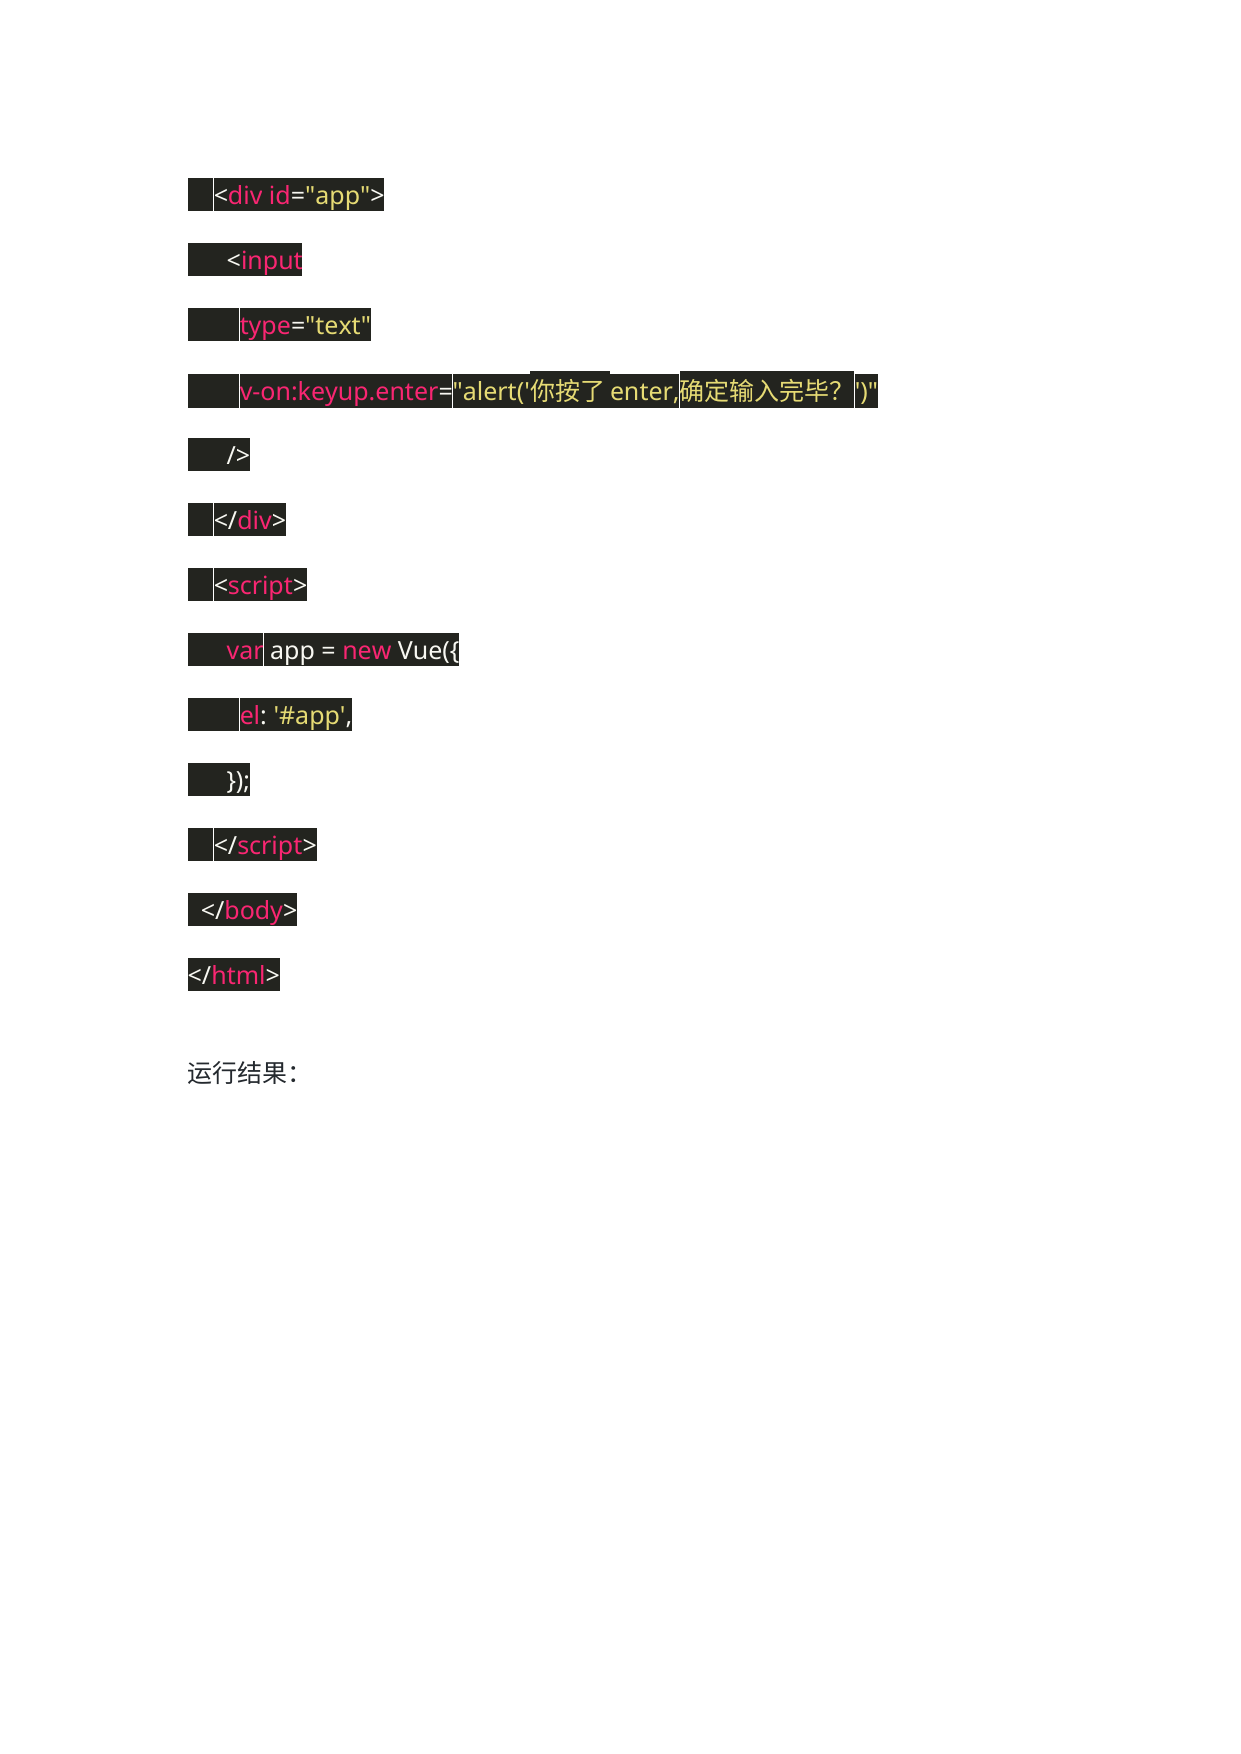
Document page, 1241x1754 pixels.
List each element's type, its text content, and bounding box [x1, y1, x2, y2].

text el: '#app', [187, 682, 1053, 747]
text <script> [187, 552, 1053, 617]
text <div id="app"> [187, 162, 1053, 227]
text var app = new Vue({ [187, 617, 1053, 682]
text 运行结果： [187, 1039, 1053, 1104]
text </body> [187, 877, 1053, 942]
text </script> [187, 812, 1053, 877]
text /> [187, 422, 1053, 487]
text }); [187, 747, 1053, 812]
text v-on:keyup.enter="alert('你按了enter,确定输入完毕？')" [187, 357, 1053, 422]
text </html> [187, 942, 1053, 1007]
text type="text" [187, 292, 1053, 357]
text <input [187, 227, 1053, 292]
text </div> [187, 487, 1053, 552]
